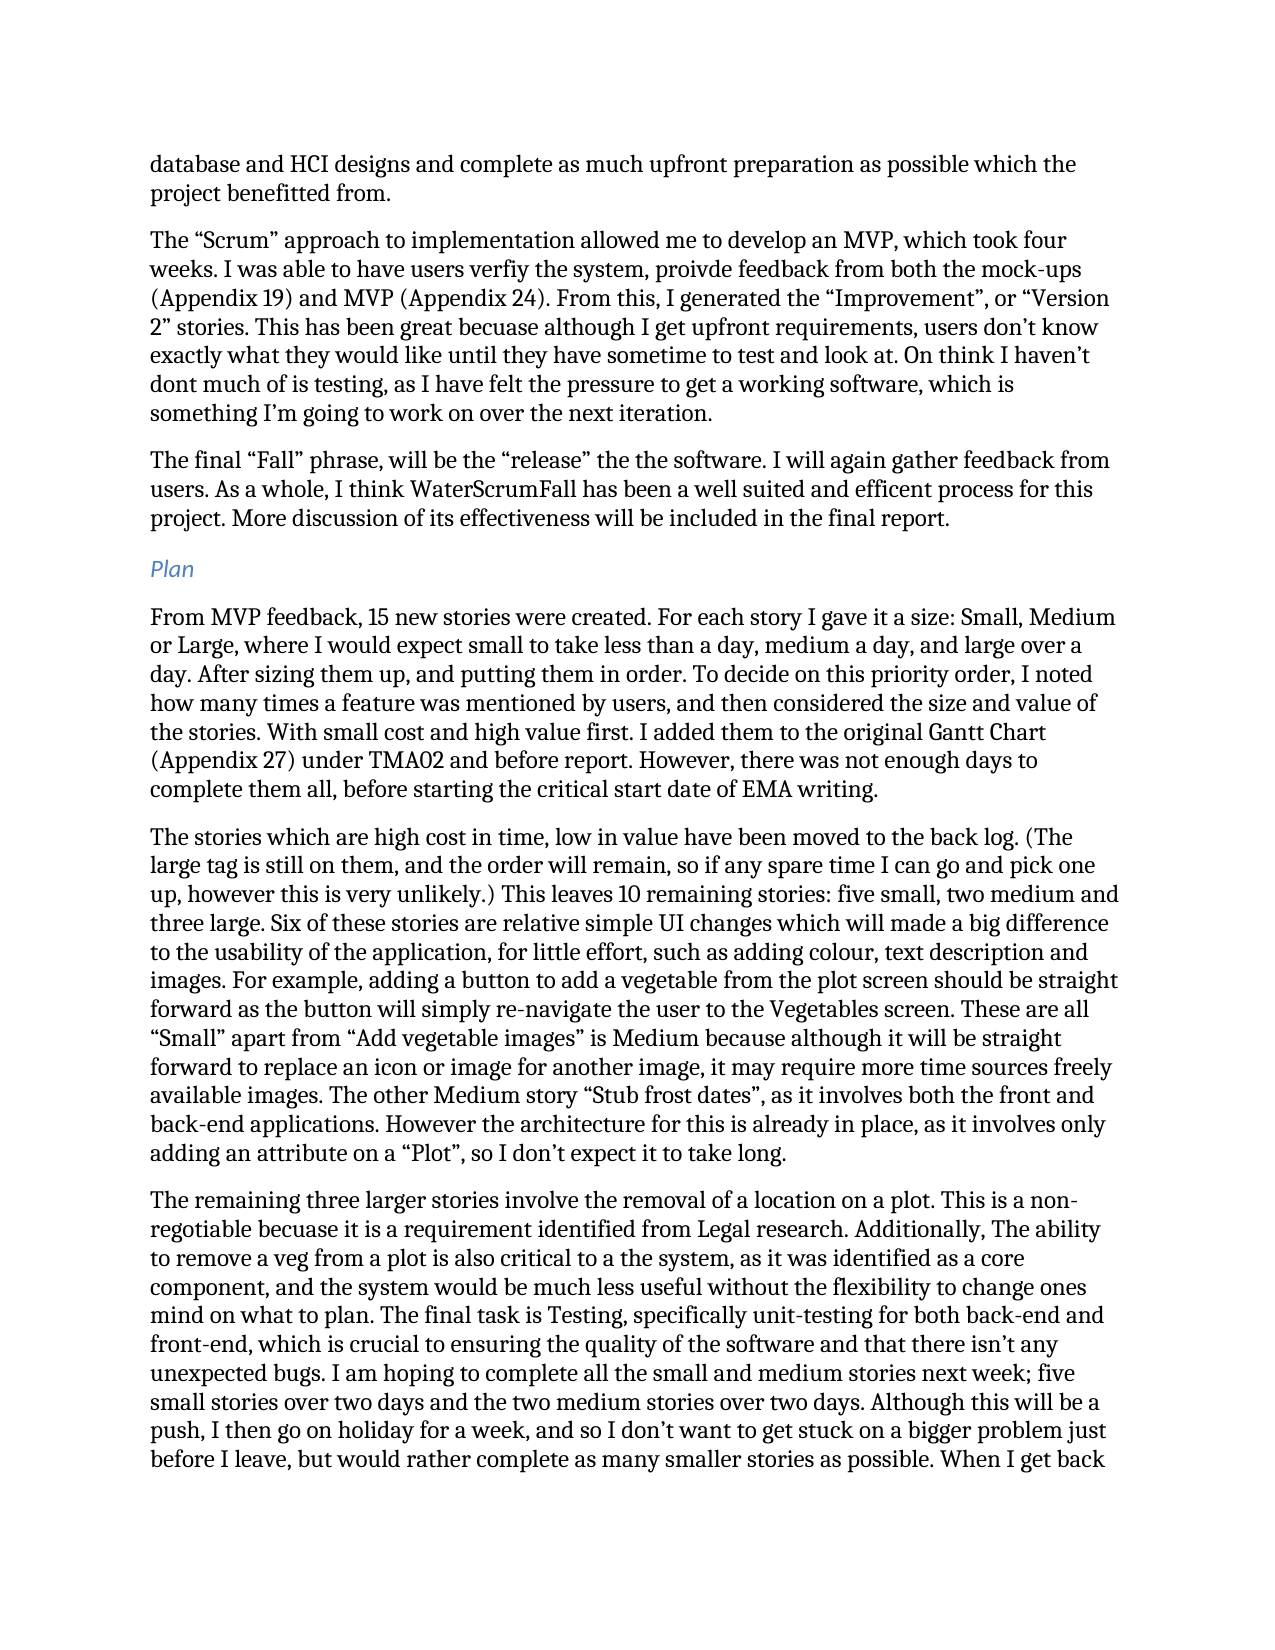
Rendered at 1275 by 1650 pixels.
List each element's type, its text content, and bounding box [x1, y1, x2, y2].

text The stories which are high cost in time, low in value have been moved to the back log. (The large tag is still on them, and the order will remain, so if any spare time I can go and pick one up, however this is very unlikely.) This leaves 10 remaining stories: five small, two medium and three large. Six of these stories are relative simple UI changes which will made a big difference to the usability of the application, for little effort, such as adding colour, text description and images. For example, adding a button to add a vegetable from the plot screen should be straight forward as the button will simply re-navigate the user to the Vegetables screen. These are all “Small” apart from “Add vegetable images” is Medium because although it will be straight forward to replace an icon or image for another image, it may require more time sources freely available images. The other Medium story “Stub frost dates”, as it involves both the front and back-end applications. However the architecture for this is already in place, as it involves only adding an attribute on a “Plot”, so I don’t expect it to take long. [150, 823, 1125, 1168]
text The final “Fall” phrase, will be the “release” the the software. I will again gather feedback from users. As a whole, I think WaterScrumFall has been a well suited and efficent process for this project. More discussion of its effectiveness will be included in the final report. [150, 446, 1125, 532]
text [150, 150, 1125, 207]
text From MVP feedback, 15 new stories were created. For each story I gave it a size: Small, Medium or Large, where I would expect small to take less than a day, medium a day, and large over a day. After sizing them up, and putting them in order. To decide on this priority order, I noted how many times a feature was mentioned by users, and then considered the size and value of the stories. With small cost and high value first. I added them to the original Gantt Chart (Appendix 27) under TMA02 and before report. However, there was not enough days to complete them all, before starting the critical start date of EMA writing. [150, 603, 1125, 804]
subtitle Plan [150, 553, 1125, 584]
text The “Scrum” approach to implementation allowed me to develop an MVP, which took four weeks. I was able to have users verfiy the system, proivde feedback from both the mock-ups (Appendix 19) and MVP (Appendix 24). From this, I generated the “Improvement”, or “Version 2” stories. This has been great becuase although I get upfront requirements, users don’t know exactly what they would like until they have sometime to test and look at. On think I haven’t dont much of is testing, as I have felt the pressure to get a working software, which is something I’m going to work on over the next iteration. [150, 226, 1125, 427]
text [150, 1186, 1125, 1474]
